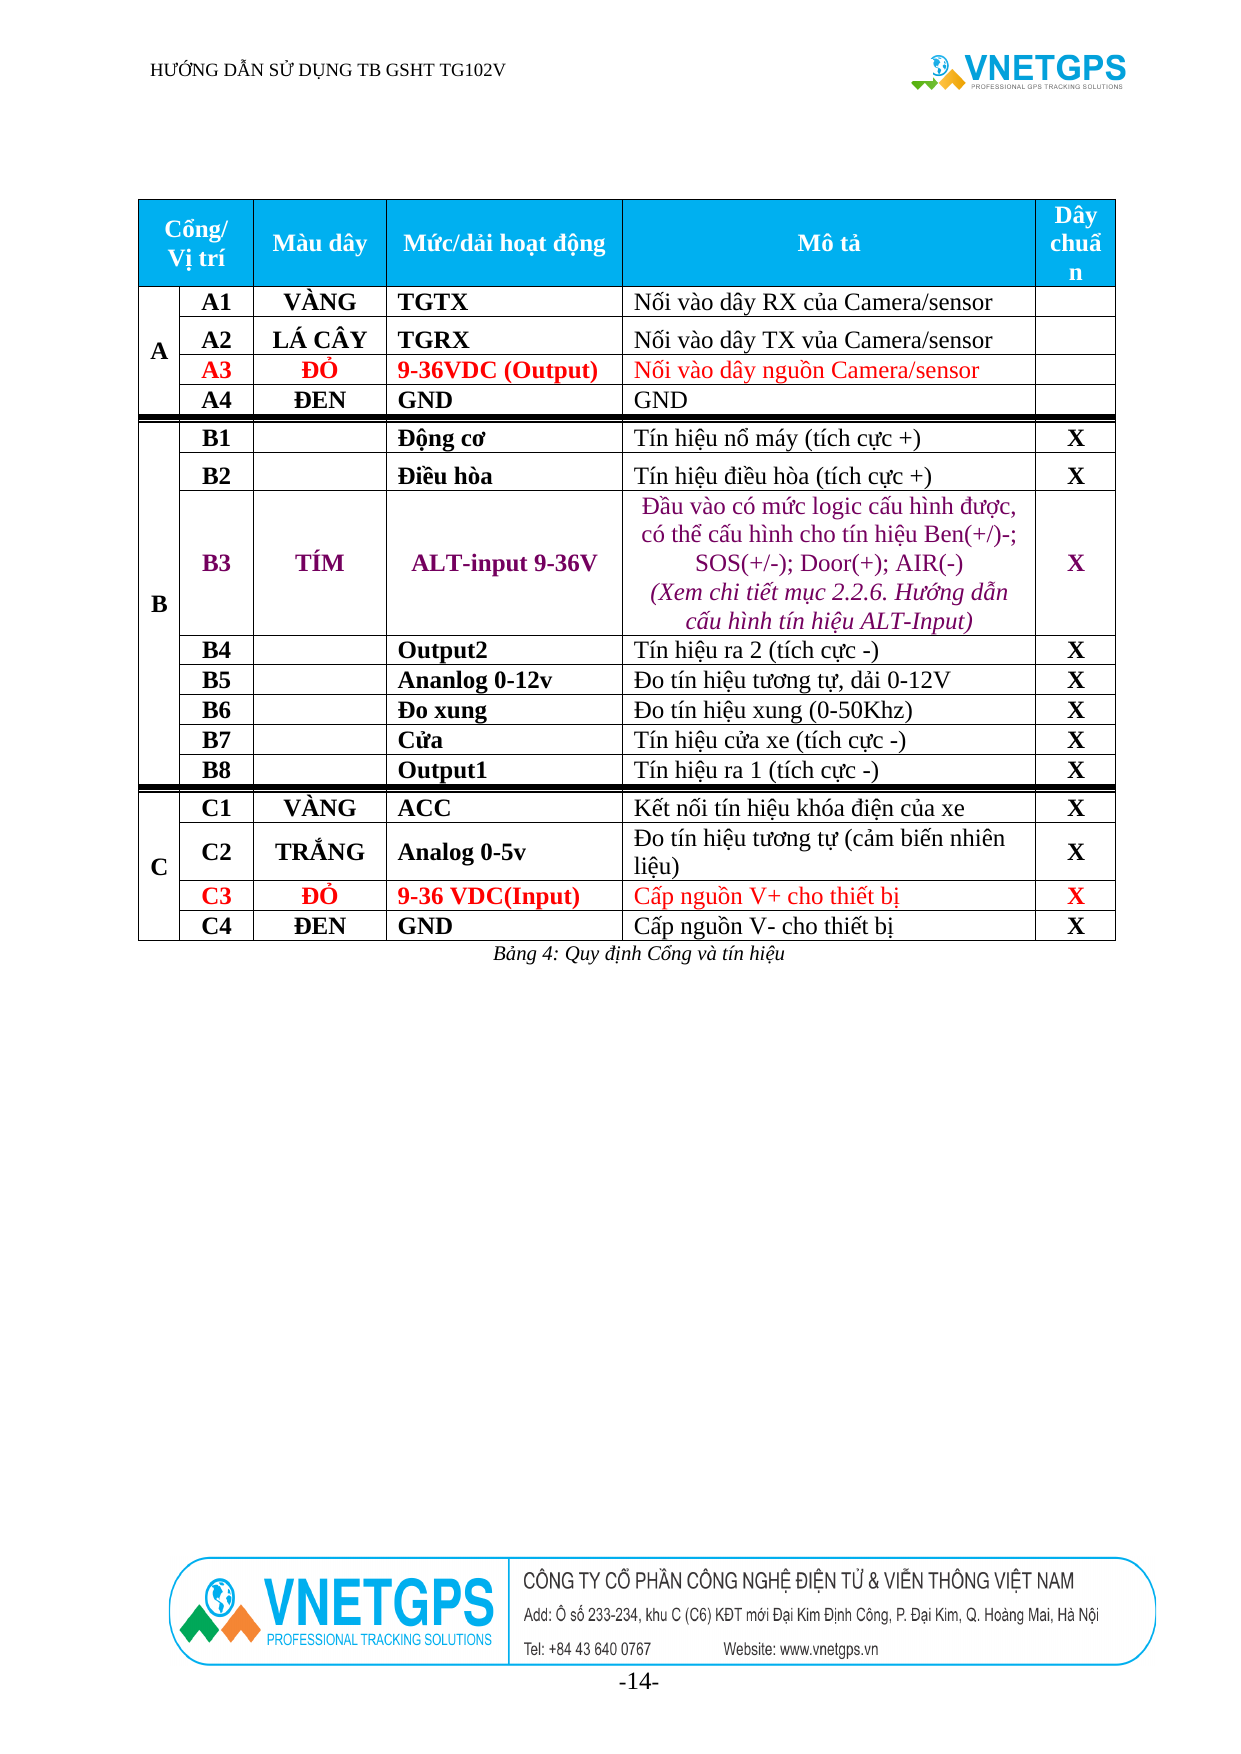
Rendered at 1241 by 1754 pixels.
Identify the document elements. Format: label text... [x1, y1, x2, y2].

table_header Mức/dải hoạt động [387, 200, 622, 286]
table_cell ĐEN [254, 911, 386, 940]
table_cell [1036, 287, 1115, 316]
table_cell Cấp nguồn V+ cho thiết bị [623, 881, 1035, 910]
table_cell ĐỎ [254, 355, 386, 384]
table_cell ALT-input 9-36V [387, 491, 622, 634]
table_cell B8 [180, 755, 253, 783]
table_cell A [139, 287, 179, 413]
table_cell Tín hiệu cửa xe (tích cực -) [623, 725, 1035, 754]
table_cell [254, 636, 386, 664]
table_cell Cửa [387, 725, 622, 754]
table_cell C3 [180, 881, 253, 910]
table_cell Đo xung [387, 695, 622, 724]
table_cell TÍM [254, 491, 386, 634]
table_header Mô tả [623, 200, 1035, 286]
table_cell B2 [180, 453, 253, 490]
table_cell [254, 453, 386, 490]
table_cell A2 [180, 317, 253, 354]
table_cell Đo tín hiệu xung (0-50Khz) [623, 695, 1035, 724]
table_cell Analog 0-5v [387, 823, 622, 880]
table_cell C4 [180, 911, 253, 940]
table_cell X [1036, 823, 1115, 880]
text Bảng 4: Quy định Cổng và tín hiệu [150, 941, 1128, 965]
table_cell TGTX [387, 287, 622, 316]
picture [168, 1556, 205, 1599]
table_cell LÁ CÂY [254, 317, 386, 354]
table_cell ĐEN [254, 385, 386, 413]
table_cell 9-36 VDC(Input) [387, 881, 622, 910]
table_cell A3 [180, 355, 253, 384]
table_header Cổng/ Vị trí [139, 200, 253, 286]
table_cell ACC [387, 793, 622, 822]
table_cell B [139, 423, 179, 783]
table_cell Động cơ [387, 423, 622, 452]
table_cell X [1036, 911, 1115, 940]
table_cell [1036, 317, 1115, 354]
picture [510, 1560, 1157, 1663]
table_cell B5 [180, 665, 253, 694]
table_cell Tín hiệu ra 2 (tích cực -) [623, 636, 1035, 664]
table_cell [1036, 385, 1115, 413]
table_cell Đầu vào có mức logic cấu hình được, có thể cấu hình cho tín hiệu Ben(+/)-; SOS(+/-); Door(+); AIR(-) (Xem chi tiết mục 2.2.6. Hướng dẫn cấu hình tín hiệu ALT-Input) [623, 491, 1035, 634]
table_cell C [139, 793, 179, 940]
table_cell Kết nối tín hiệu khóa điện của xe [623, 793, 1035, 822]
table_cell [254, 725, 386, 754]
table_cell [254, 665, 386, 694]
table_cell X [1036, 725, 1115, 754]
table_cell X [1036, 491, 1115, 634]
table_cell TGRX [387, 317, 622, 354]
picture [168, 1624, 201, 1666]
table_cell [254, 423, 386, 452]
table_cell Ananlog 0-12v [387, 665, 622, 694]
table_cell Tín hiệu điều hòa (tích cực +) [623, 453, 1035, 490]
table_cell GND [387, 385, 622, 413]
table_cell Cấp nguồn V- cho thiết bị [623, 911, 1035, 940]
table_cell B6 [180, 695, 253, 724]
picture [1124, 1626, 1157, 1666]
table_cell B1 [180, 423, 253, 452]
table_cell A1 [180, 287, 253, 316]
table_cell Tín hiệu ra 1 (tích cực -) [623, 755, 1035, 783]
table_cell B7 [180, 725, 253, 754]
table_cell B3 [180, 491, 253, 634]
table_cell Nối vào dây nguồn Camera/sensor [623, 355, 1035, 384]
table_cell X [1036, 755, 1115, 783]
table_cell ĐỎ [254, 881, 386, 910]
table_cell C2 [180, 823, 253, 880]
table_header Màu dây [254, 200, 386, 286]
table_cell [1036, 355, 1115, 384]
table_cell X [1036, 665, 1115, 694]
table_cell TRẮNG [254, 823, 386, 880]
picture [908, 53, 1128, 92]
table_cell Đo tín hiệu tương tự, dải 0-12V [623, 665, 1035, 694]
table_cell GND [623, 385, 1035, 413]
table_cell X [1036, 793, 1115, 822]
table_cell X [1036, 453, 1115, 490]
picture [1120, 1556, 1157, 1596]
table_cell Điều hòa [387, 453, 622, 490]
table_cell A4 [180, 385, 253, 413]
table_cell GND [387, 911, 622, 940]
table_header Dây chuẩn [1036, 200, 1115, 286]
table_cell Tín hiệu nổ máy (tích cực +) [623, 423, 1035, 452]
table_cell X [1036, 636, 1115, 664]
table_cell B4 [180, 636, 253, 664]
table_cell Output1 [387, 755, 622, 783]
table_cell X [1036, 695, 1115, 724]
table_cell Nối vào dây TX vủa Camera/sensor [623, 317, 1035, 354]
table_cell [254, 695, 386, 724]
table_cell Output2 [387, 636, 622, 664]
picture [171, 1560, 507, 1663]
table_cell Nối vào dây RX của Camera/sensor [623, 287, 1035, 316]
table_cell 9-36VDC (Output) [387, 355, 622, 384]
table_cell X [1036, 423, 1115, 452]
table_cell C1 [180, 793, 253, 822]
table_cell X [1036, 881, 1115, 910]
table_cell VÀNG [254, 793, 386, 822]
table_cell [254, 755, 386, 783]
table_cell VÀNG [254, 287, 386, 316]
table_cell Đo tín hiệu tương tự (cảm biến nhiên liệu) [623, 823, 1035, 880]
